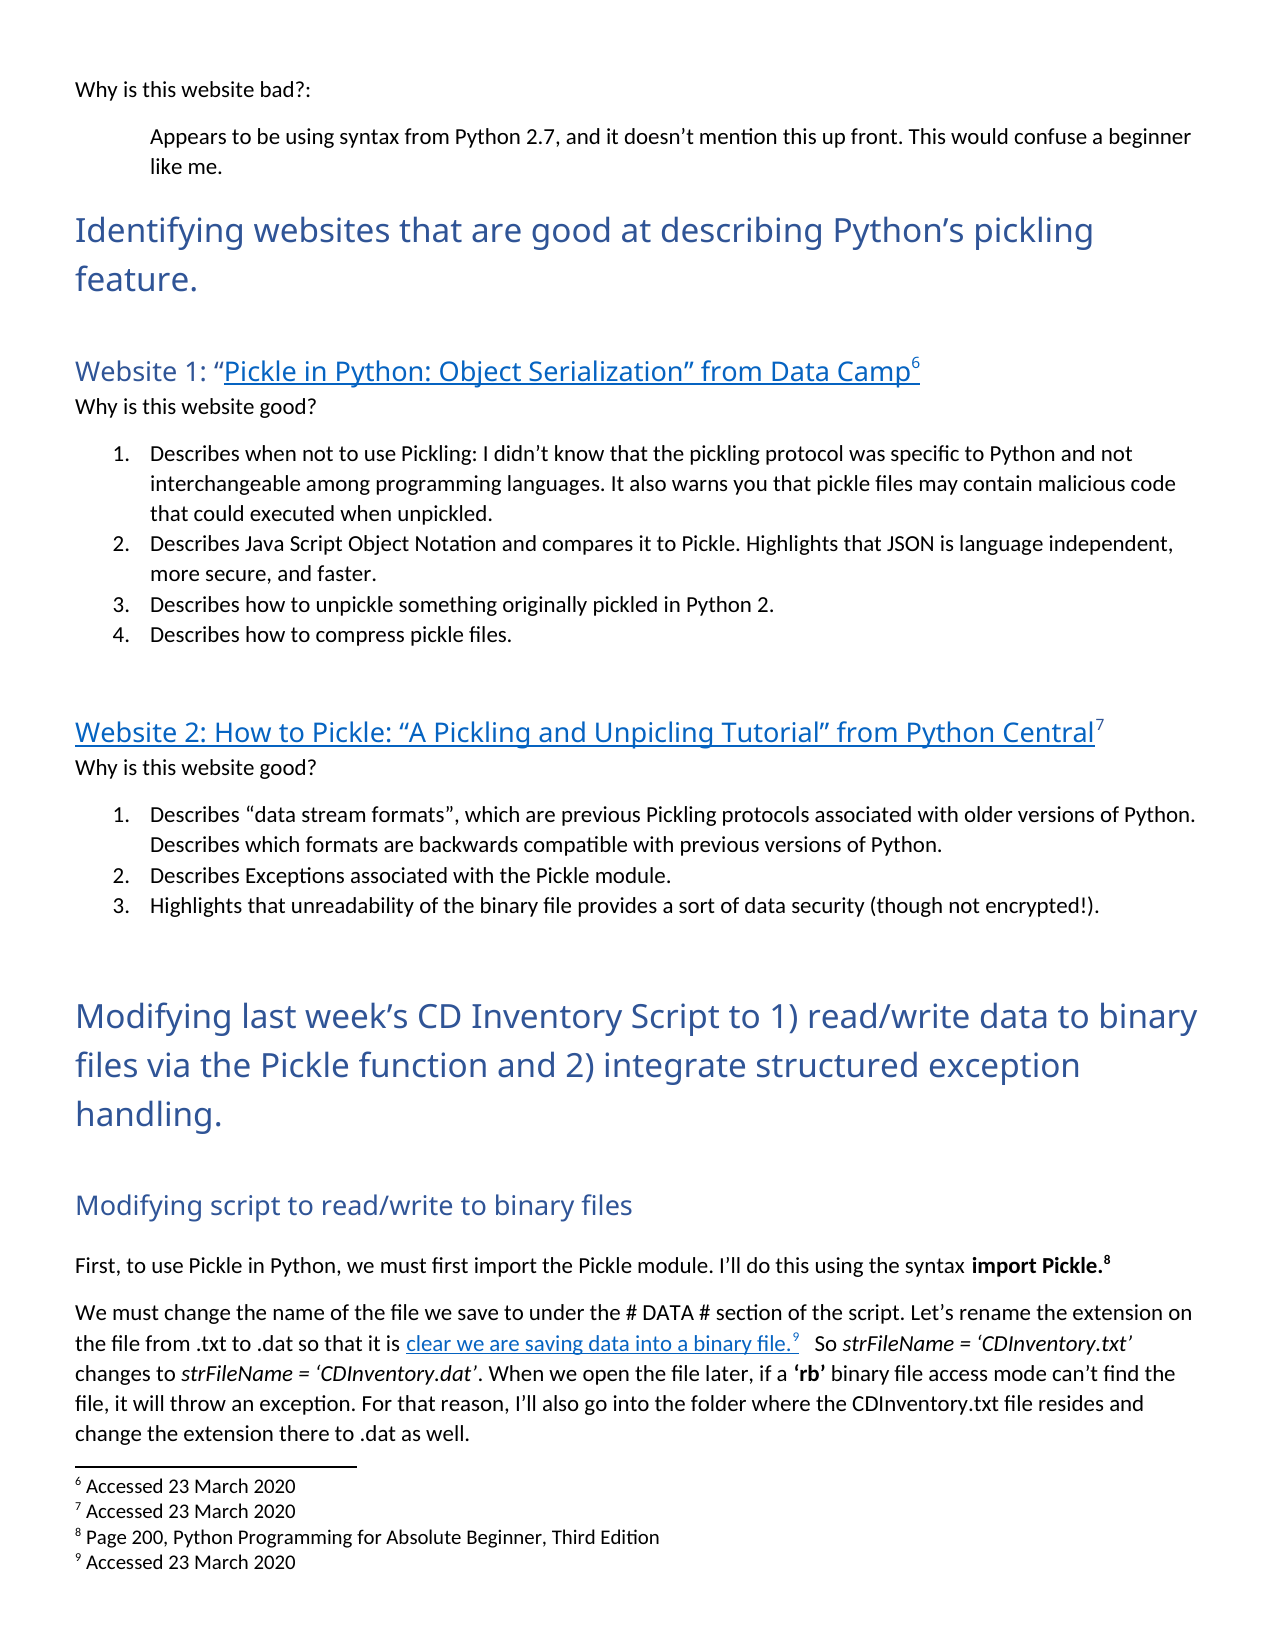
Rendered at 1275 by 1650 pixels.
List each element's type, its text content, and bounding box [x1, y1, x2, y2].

list Describes Exceptions associated with the Pickle module. [112, 861, 1200, 889]
list Describes “data stream formats”, which are previous Pickling protocols associated with older versions of Python. Describes which formats are backwards compatible with previous versions of Python. [112, 800, 1200, 859]
text Why is this website bad?: [75, 75, 1200, 103]
list Describes how to unpickle something originally pickled in Python 2. [112, 590, 1200, 618]
text We must change the name of the file we save to under the # DATA # section of the script. Let’s rename the extension on the file from .txt to .dat so that it is clear we are saving data into a binary file. So strFileName = ‘CDInventory.txt’ changes to strFileName = ‘CDInventory.dat’. When we open the file later, if a ‘rb’ binary file access mode can’t find the file, it will throw an exception. For that reason, I’ll also go into the folder where the CDInventory.txt file resides and change the extension there to .dat as well. [75, 1298, 1200, 1447]
subtitle Modifying script to read/write to binary files [75, 1187, 1200, 1224]
subtitle Website 2: How to Pickle: “A Pickling and Unpicling Tutorial” from Python Central [75, 714, 1200, 751]
list Appears to be using syntax from Python 2.7, and it doesn’t mention this up front. This would confuse a beginner like me. [150, 122, 1200, 180]
list Describes Java Script Object Notation and compares it to Pickle. Highlights that JSON is language independent, more secure, and faster. [112, 529, 1200, 588]
list Describes when not to use Pickling: I didn’t know that the pickling protocol was specific to Python and not interchangeable among programming languages. It also warns you that pickle files may contain malicious code that could executed when unpickled. [112, 439, 1200, 527]
text First, to use Pickle in Python, we must first import the Pickle module. I’ll do this using the syntax import Pickle. [75, 1252, 1200, 1280]
subtitle Website 1: “Pickle in Python: Object Serialization” from Data Camp [75, 352, 1200, 389]
text Why is this website good? [75, 392, 1200, 420]
list Highlights that unreadability of the binary file provides a sort of data security (though not encrypted!). [112, 891, 1200, 919]
text Why is this website good? [75, 753, 1200, 782]
list Describes how to compress pickle files. [112, 620, 1200, 648]
subtitle Modifying last week’s CD Inventory Script to 1) read/write data to binary files via the Pickle function and 2) integrate structured exception handling. [75, 993, 1200, 1136]
subtitle Identifying websites that are good at describing Python’s pickling feature. [75, 207, 1200, 302]
